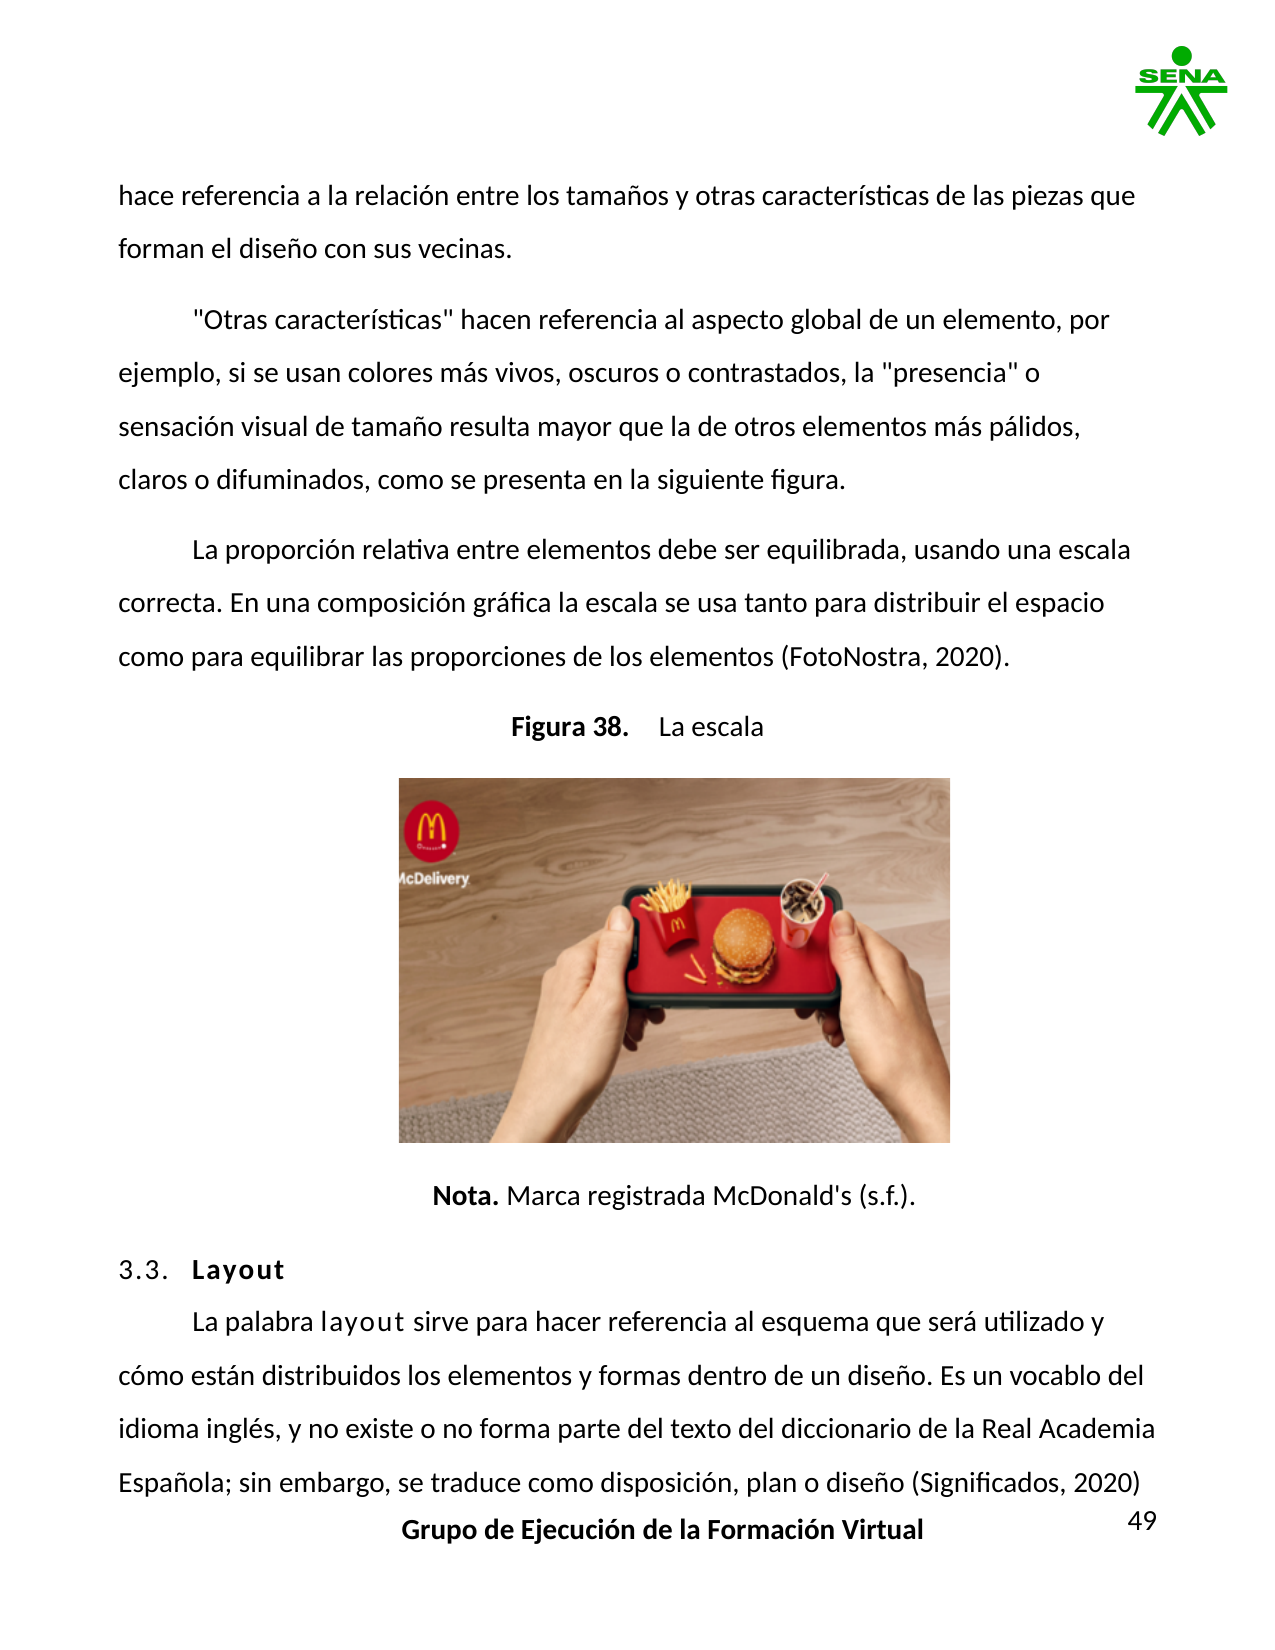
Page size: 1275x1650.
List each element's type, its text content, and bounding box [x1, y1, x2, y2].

text La escala [118, 708, 1157, 744]
text La palabra layout sirve para hacer referencia al esquema que será utilizado y cómo están distribuidos los elementos y formas dentro de un diseño. Es un vocablo del idioma inglés, y no existe o no forma parte del texto del diccionario de la Real Academia Española; sin embargo, se traduce como disposición, plan o diseño (Significados, 2020) [118, 1303, 1157, 1499]
subtitle Layout [118, 1251, 1157, 1287]
text Nota. Marca registrada McDonald's (s.f.). [118, 1177, 1157, 1212]
picture [398, 778, 951, 1143]
text "Otras características" hacen referencia al aspecto global de un elemento, por ejemplo, si se usan colores más vivos, oscuros o contrastados, la "presencia" o sensación visual de tamaño resulta mayor que la de otros elementos más pálidos, claros o difuminados, como se presenta en la siguiente figura. [118, 301, 1157, 497]
text La proporción relativa entre elementos debe ser equilibrada, usando una escala correcta. En una composición gráfica la escala se usa tanto para distribuir el espacio como para equilibrar las proporciones de los elementos (FotoNostra, 2020). [118, 531, 1157, 674]
picture [1135, 46, 1228, 136]
